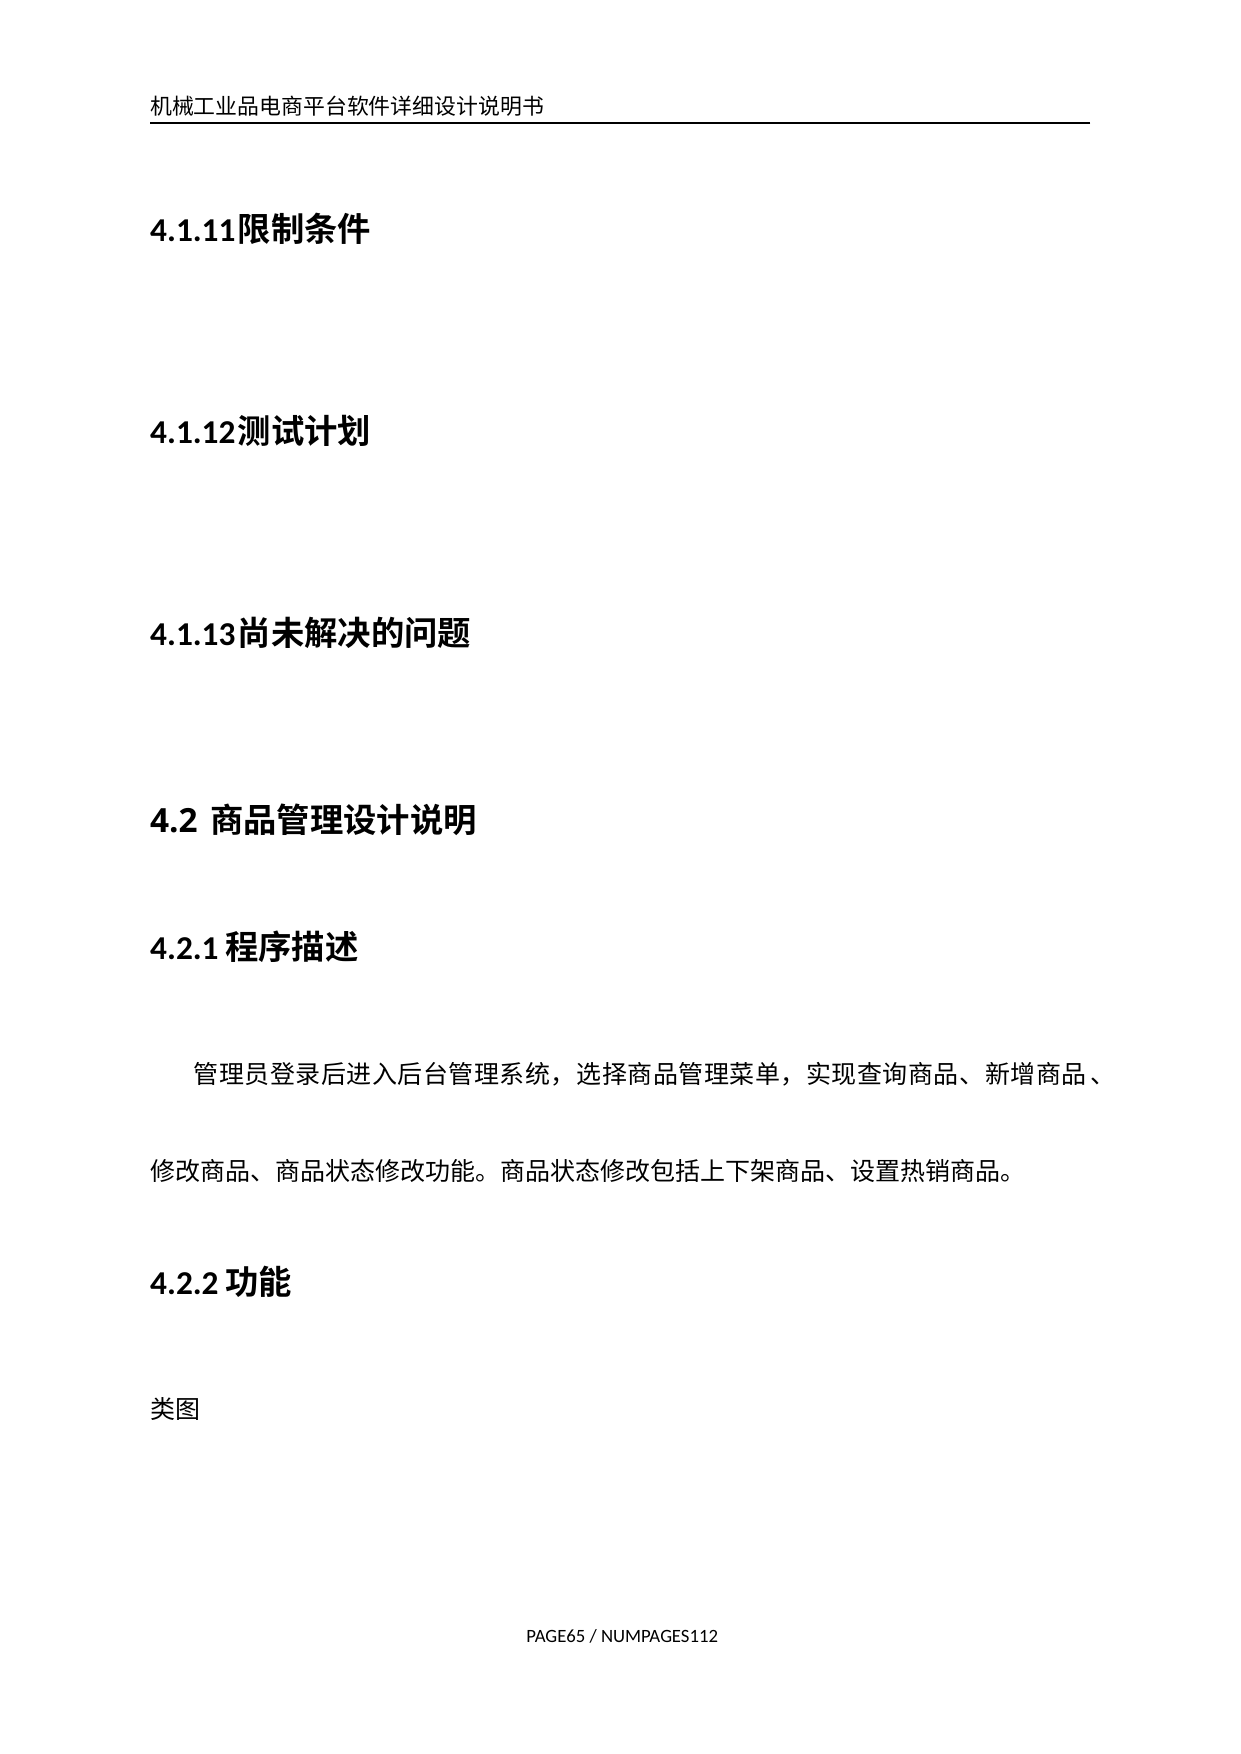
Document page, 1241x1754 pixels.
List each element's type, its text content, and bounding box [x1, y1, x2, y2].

subtitle 功能 [150, 1247, 1090, 1312]
subtitle 限制条件 [150, 194, 1090, 259]
subtitle 商品管理设计说明 [150, 785, 1090, 850]
subtitle 程序描述 [150, 913, 1090, 978]
subtitle 尚未解决的问题 [150, 598, 1090, 663]
subtitle 测试计划 [150, 396, 1090, 461]
text 管理员登录后进入后台管理系统，选择商品管理菜单，实现查询商品、新增商品、修改商品、商品状态修改功能。商品状态修改包括上下架商品、设置热销商品。 [150, 1040, 1090, 1202]
text 类图 [150, 1375, 1090, 1440]
